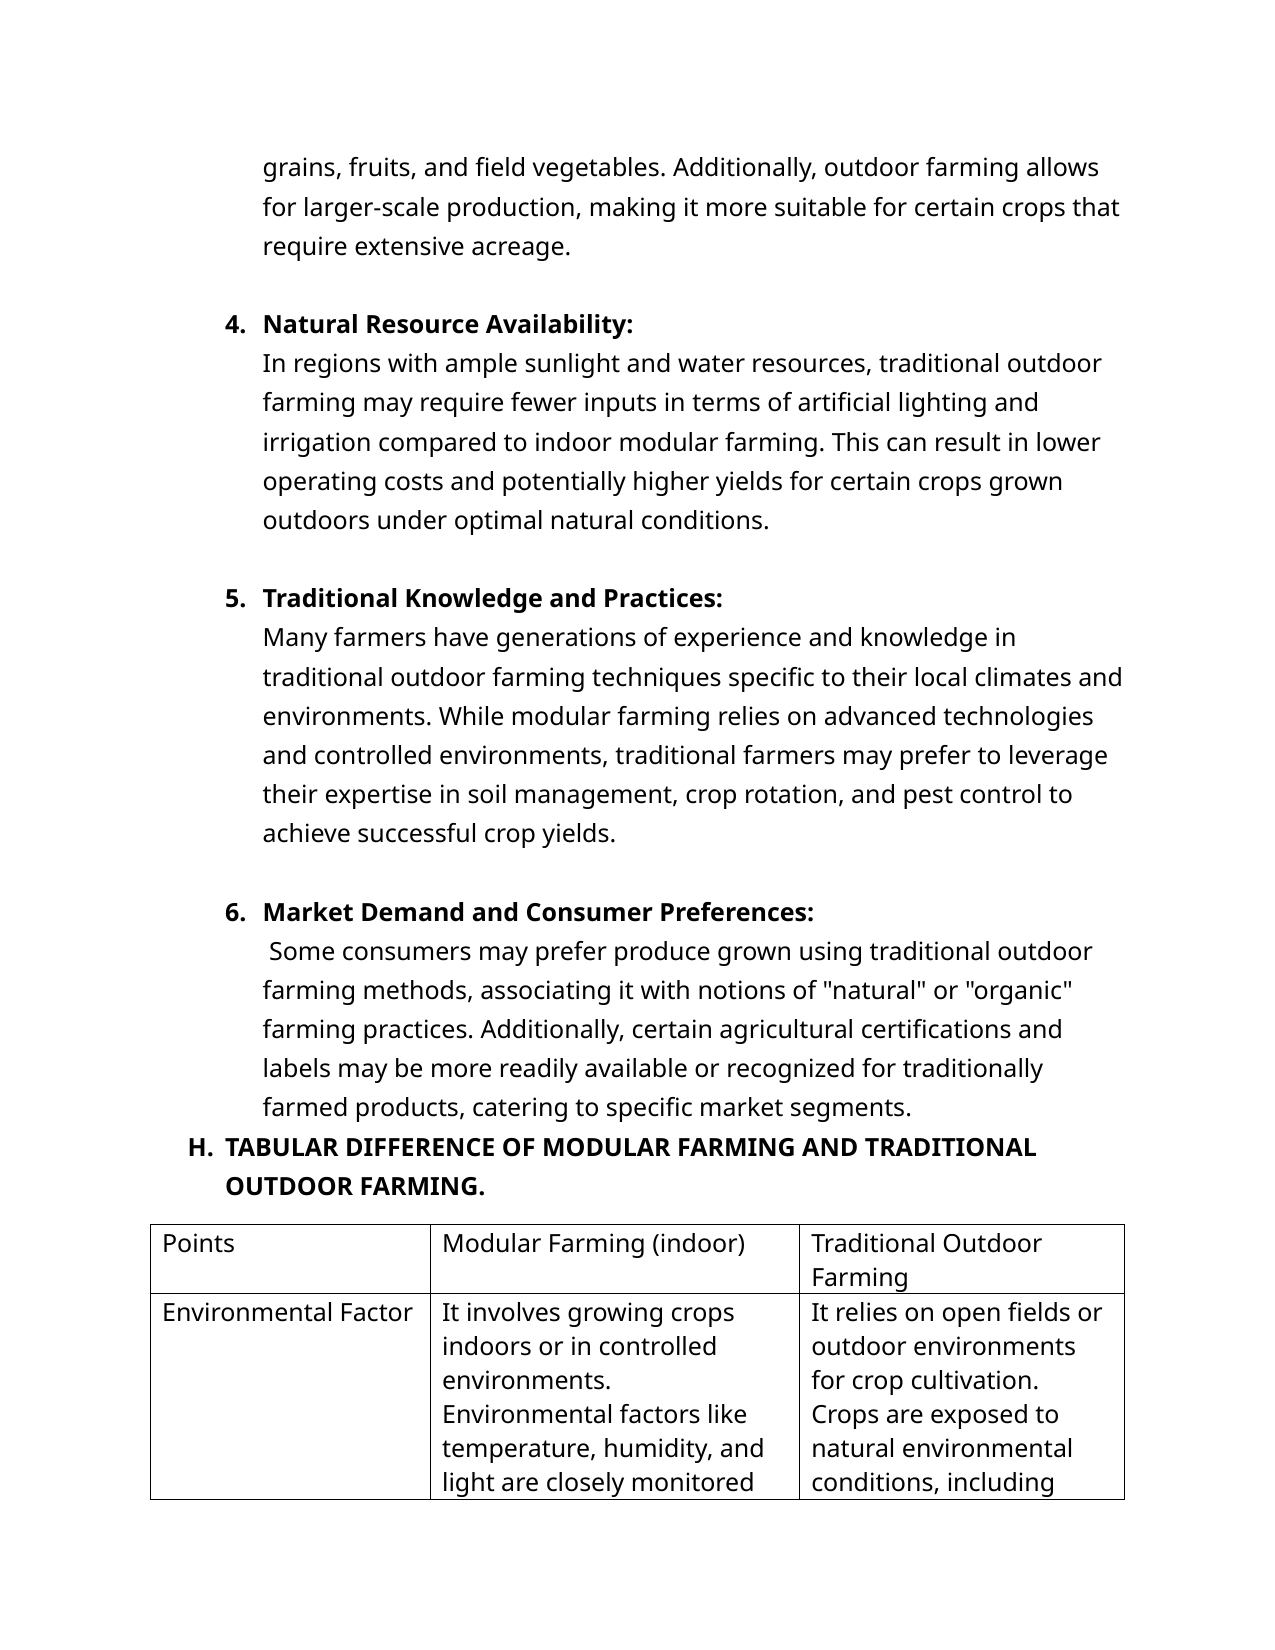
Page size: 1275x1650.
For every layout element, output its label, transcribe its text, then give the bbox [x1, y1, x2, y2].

list Traditional Knowledge and Practices: [225, 581, 1125, 615]
list In regions with ample sunlight and water resources, traditional outdoor farming may require fewer inputs in terms of artificial lighting and irrigation compared to indoor modular farming. This can result in lower operating costs and potentially higher yields for certain crops grown outdoors under optimal natural conditions. [262, 346, 1125, 537]
list Market Demand and Consumer Preferences: [225, 894, 1125, 928]
table_header Traditional Outdoor Farming [800, 1225, 1124, 1293]
table_header Modular Farming (indoor) [431, 1225, 799, 1293]
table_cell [800, 1294, 1124, 1499]
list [262, 150, 1125, 262]
table_header Points [151, 1225, 430, 1293]
list Many farmers have generations of experience and knowledge in traditional outdoor farming techniques specific to their local climates and environments. While modular farming relies on advanced technologies and controlled environments, traditional farmers may prefer to leverage their expertise in soil management, crop rotation, and pest control to achieve successful crop yields. [262, 620, 1125, 850]
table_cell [431, 1294, 799, 1499]
list TABULAR DIFFERENCE OF MODULAR FARMING AND TRADITIONAL OUTDOOR FARMING. [187, 1129, 1125, 1202]
list Some consumers may prefer produce grown using traditional outdoor farming methods, associating it with notions of "natural" or "organic" farming practices. Additionally, certain agricultural certifications and labels may be more readily available or recognized for traditionally farmed products, catering to specific market segments. [262, 933, 1125, 1124]
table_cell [151, 1294, 430, 1499]
list Natural Resource Availability: [225, 307, 1125, 341]
